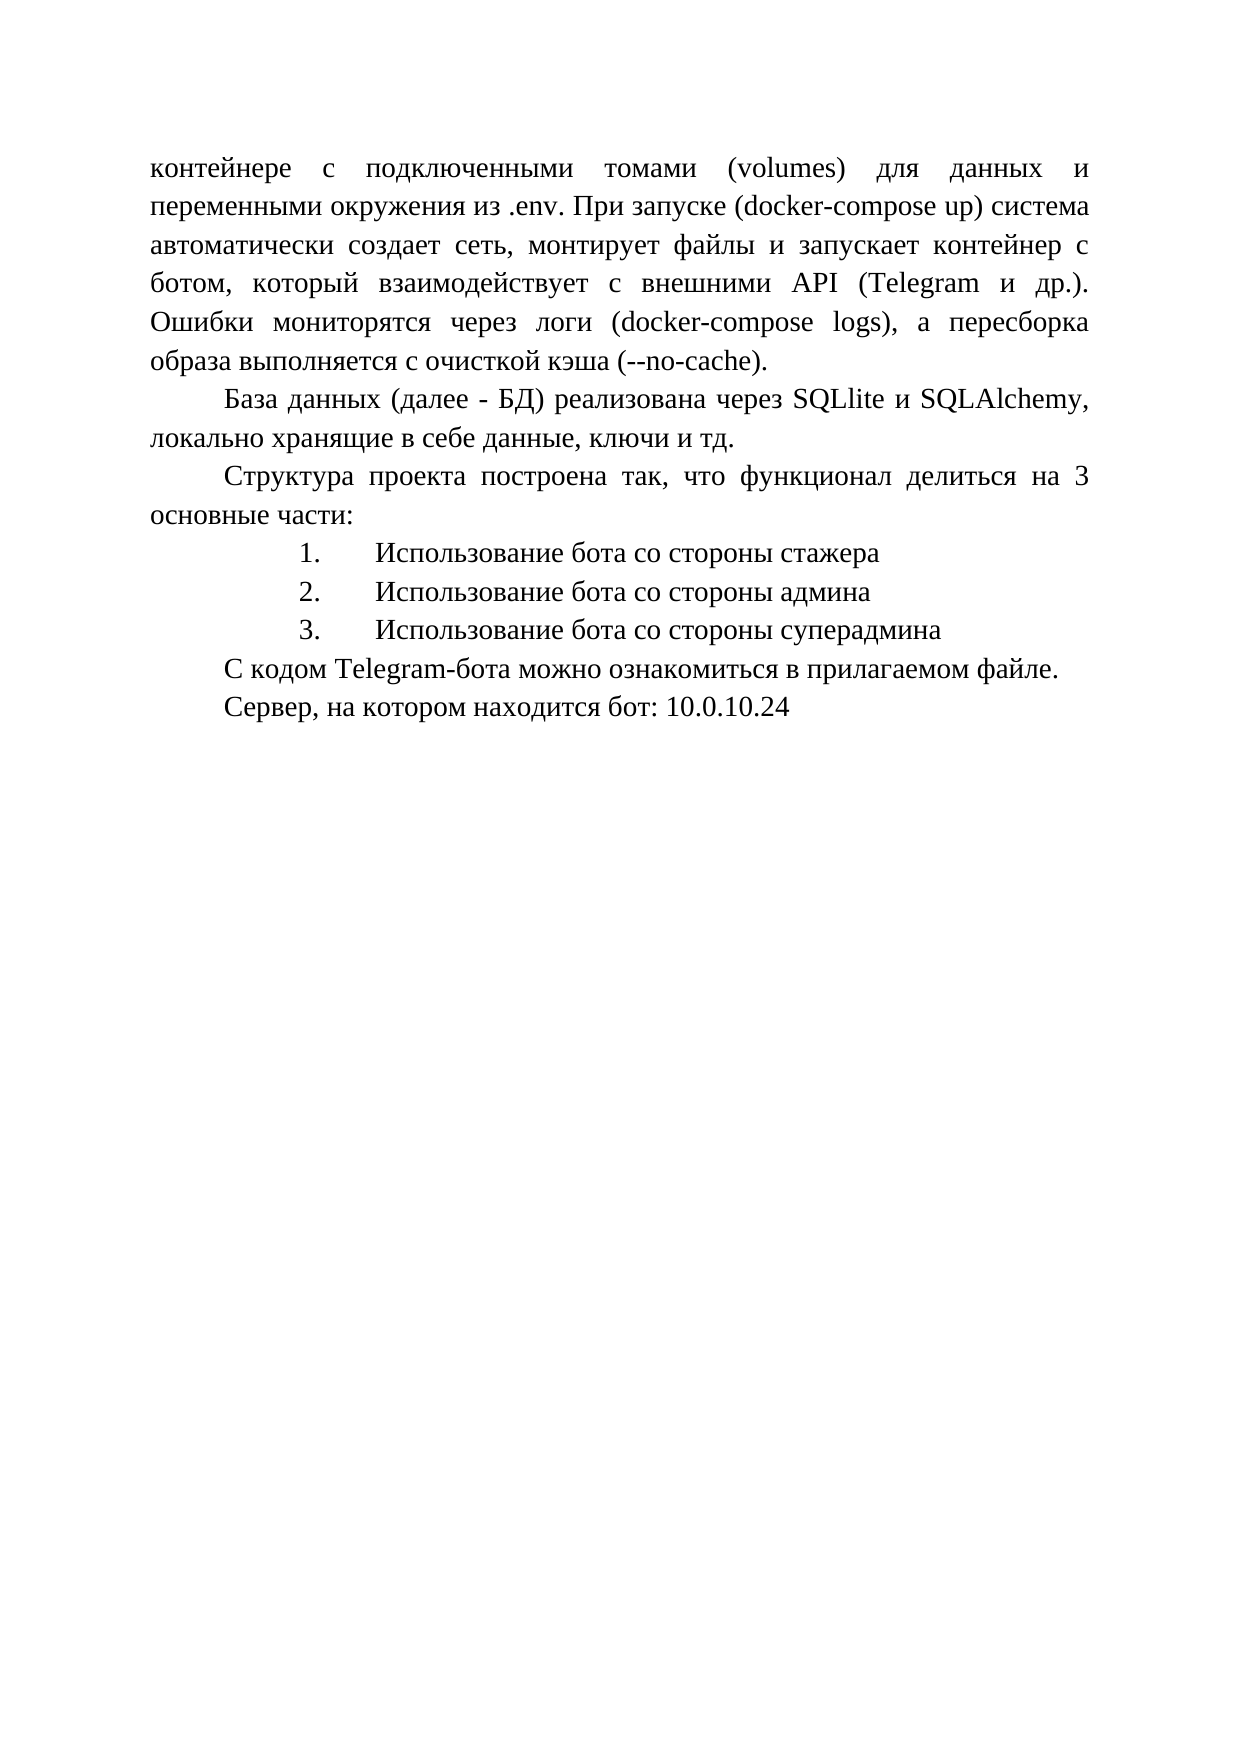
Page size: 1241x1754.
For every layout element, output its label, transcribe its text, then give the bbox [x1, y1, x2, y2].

text Сервер, на котором находится бот: 10.0.10.24 [150, 689, 1090, 723]
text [150, 150, 1090, 376]
text С кодом Telegram-бота можно ознакомиться в прилагаемом файле. [150, 651, 1090, 684]
text База данных (далее - БД) реализована через SQLlite и SQLAlchemy, локально хранящие в себе данные, ключи и тд. [150, 381, 1090, 453]
list Использование бота со стороны суперадмина [225, 612, 1090, 646]
list Использование бота со стороны стажера [225, 535, 1090, 569]
list Использование бота со стороны админа [225, 574, 1090, 607]
text Структура проекта построена так, что функционал делиться на 3 основные части: [150, 458, 1090, 530]
